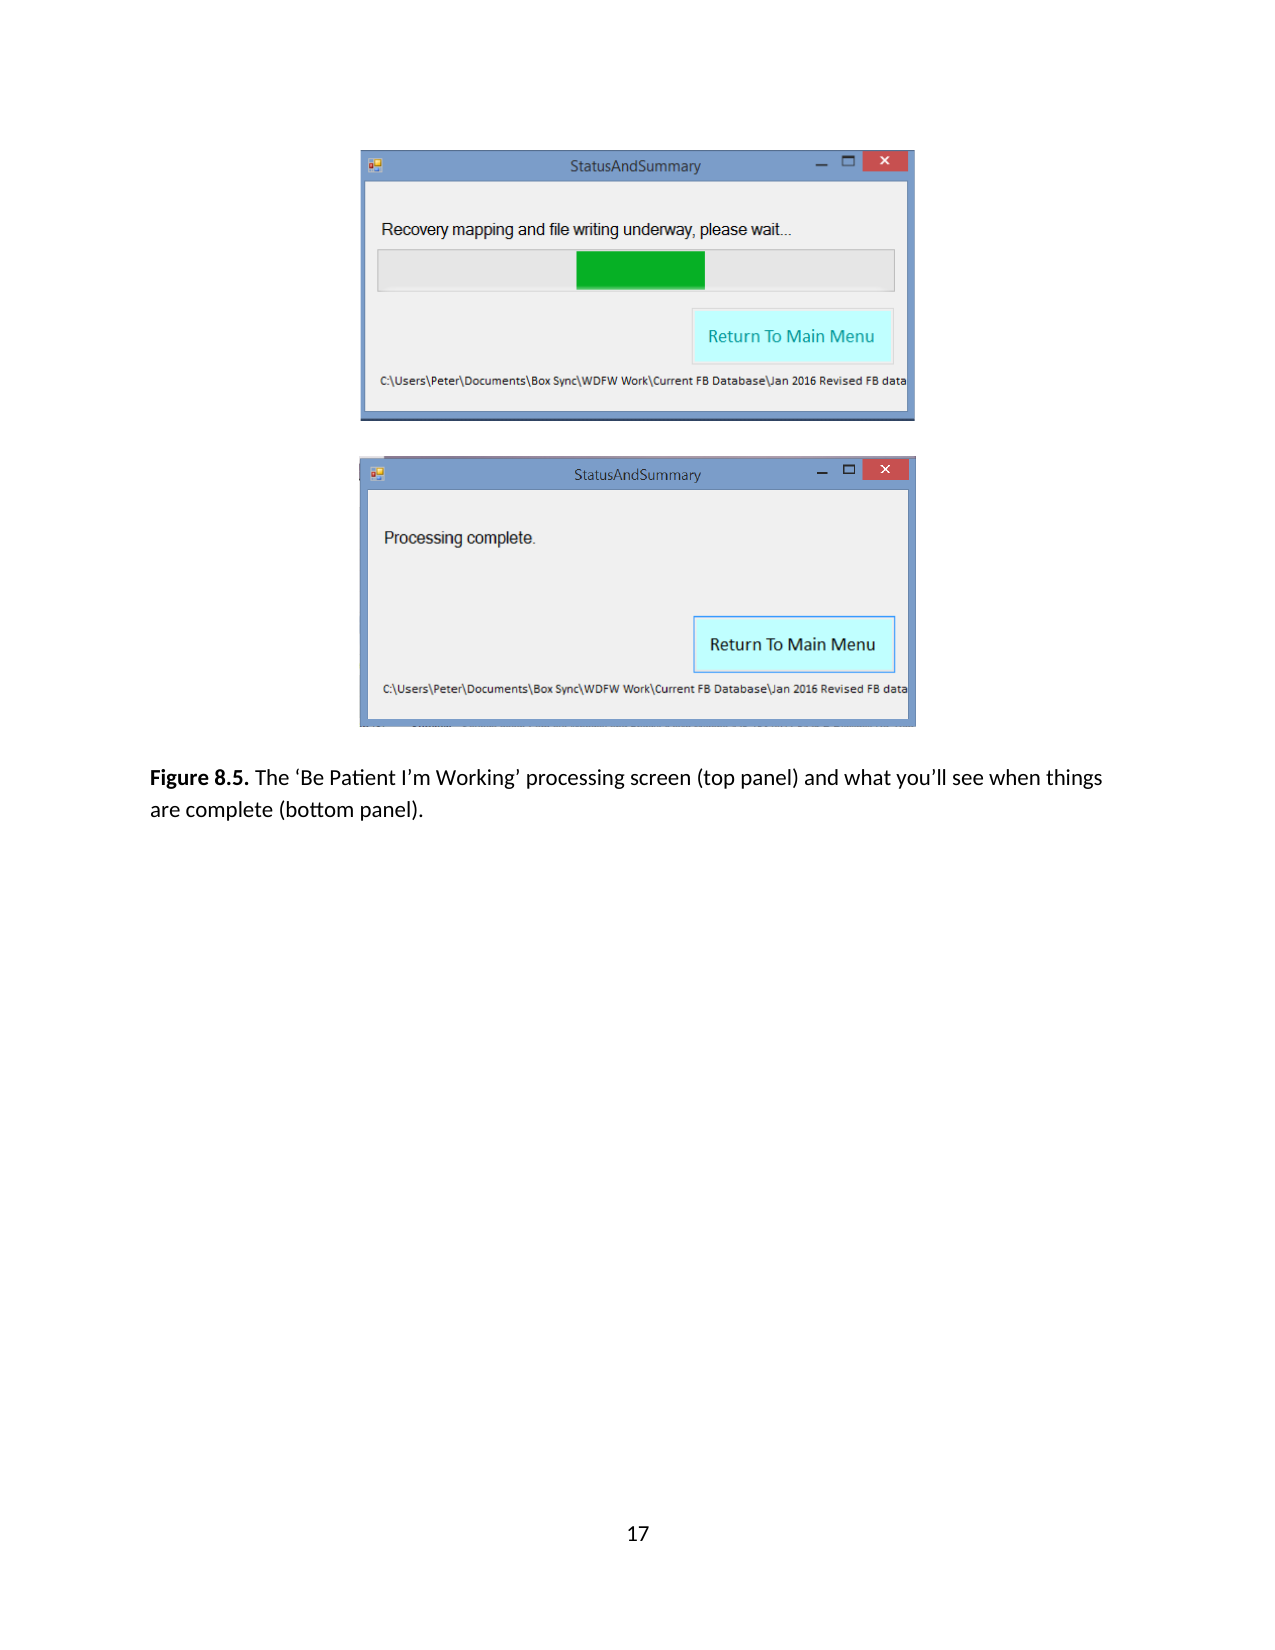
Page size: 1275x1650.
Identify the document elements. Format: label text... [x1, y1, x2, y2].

text Figure 8.5. The ‘Be Patient I’m Working’ processing screen (top panel) and what you’ll see when things are complete (bottom panel). [150, 763, 1125, 823]
picture [359, 456, 916, 727]
picture [360, 150, 915, 421]
